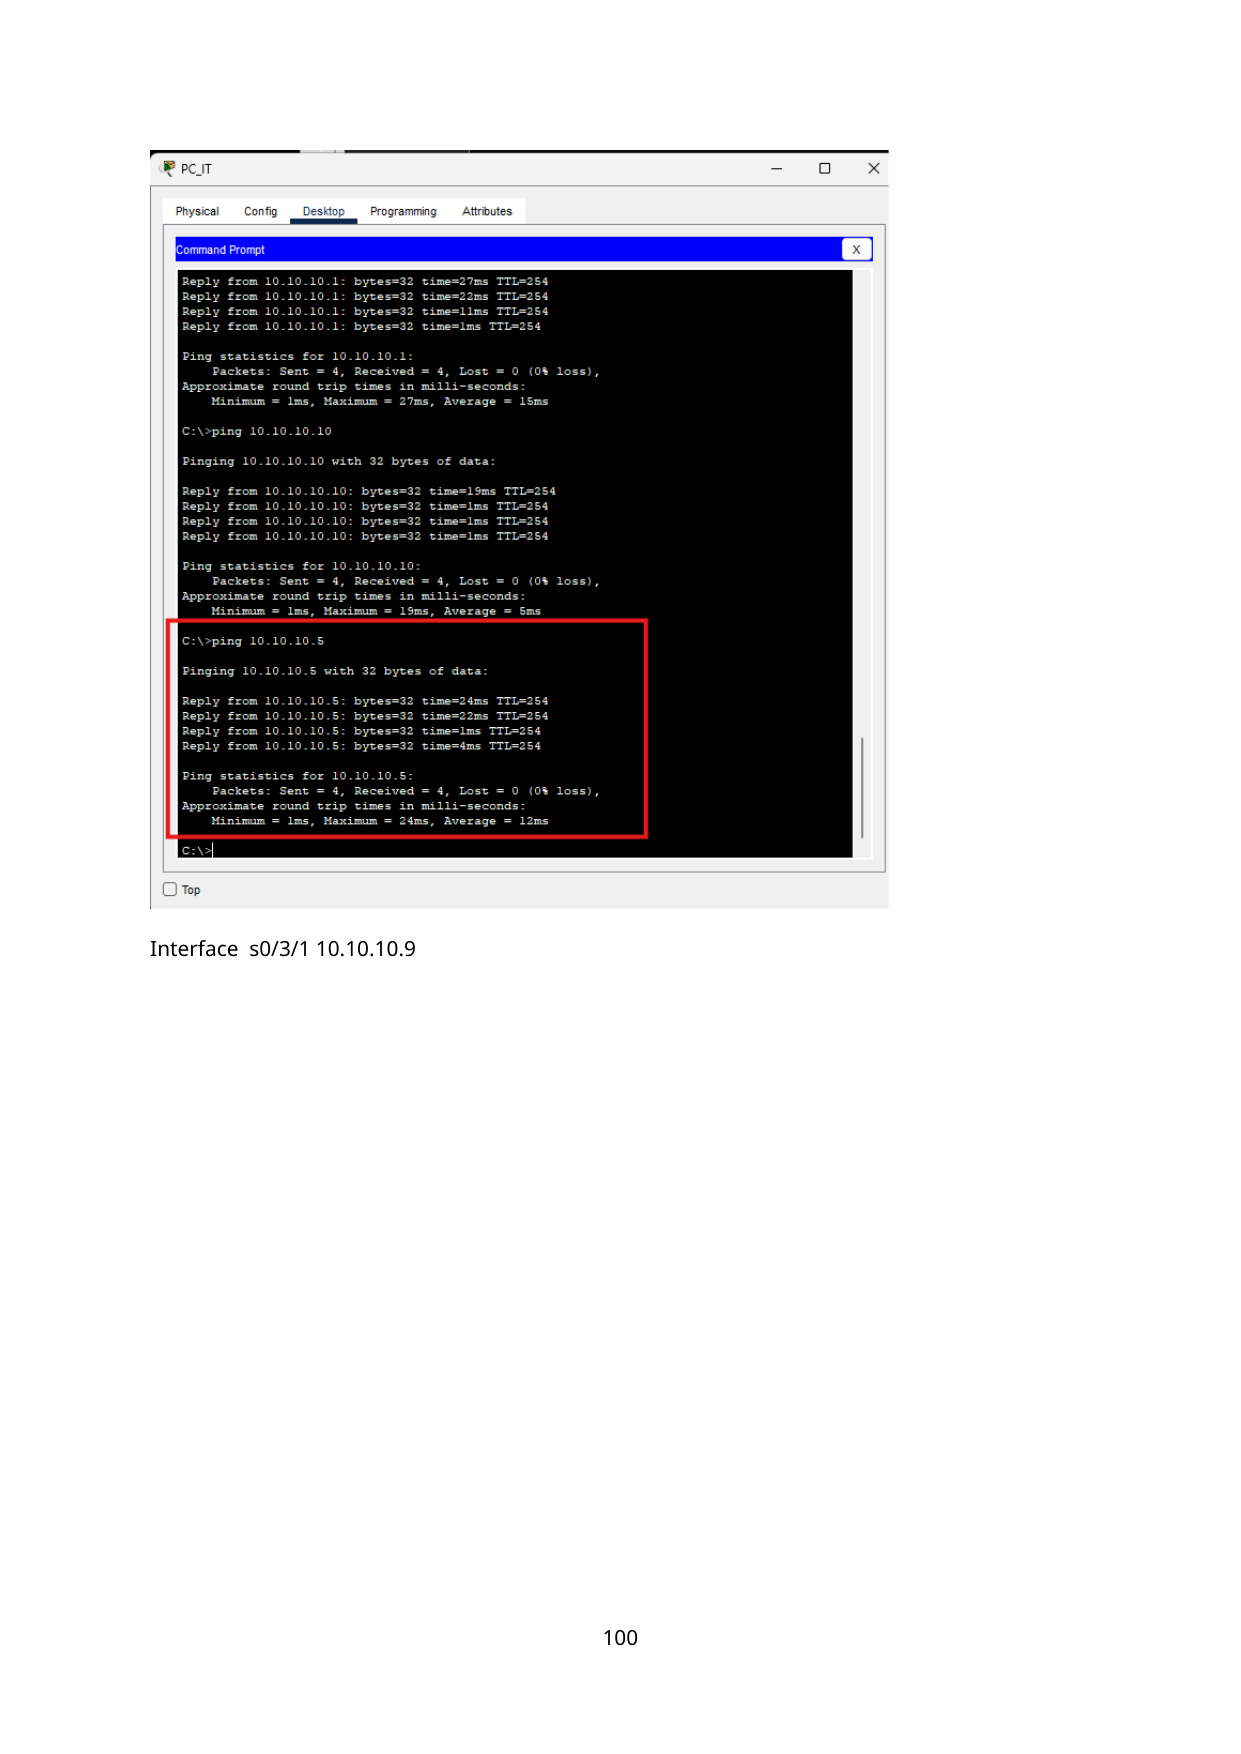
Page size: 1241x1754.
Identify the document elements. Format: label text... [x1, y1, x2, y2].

text Interface s0/3/1 10.10.10.9 [150, 934, 1090, 962]
picture [150, 150, 889, 909]
